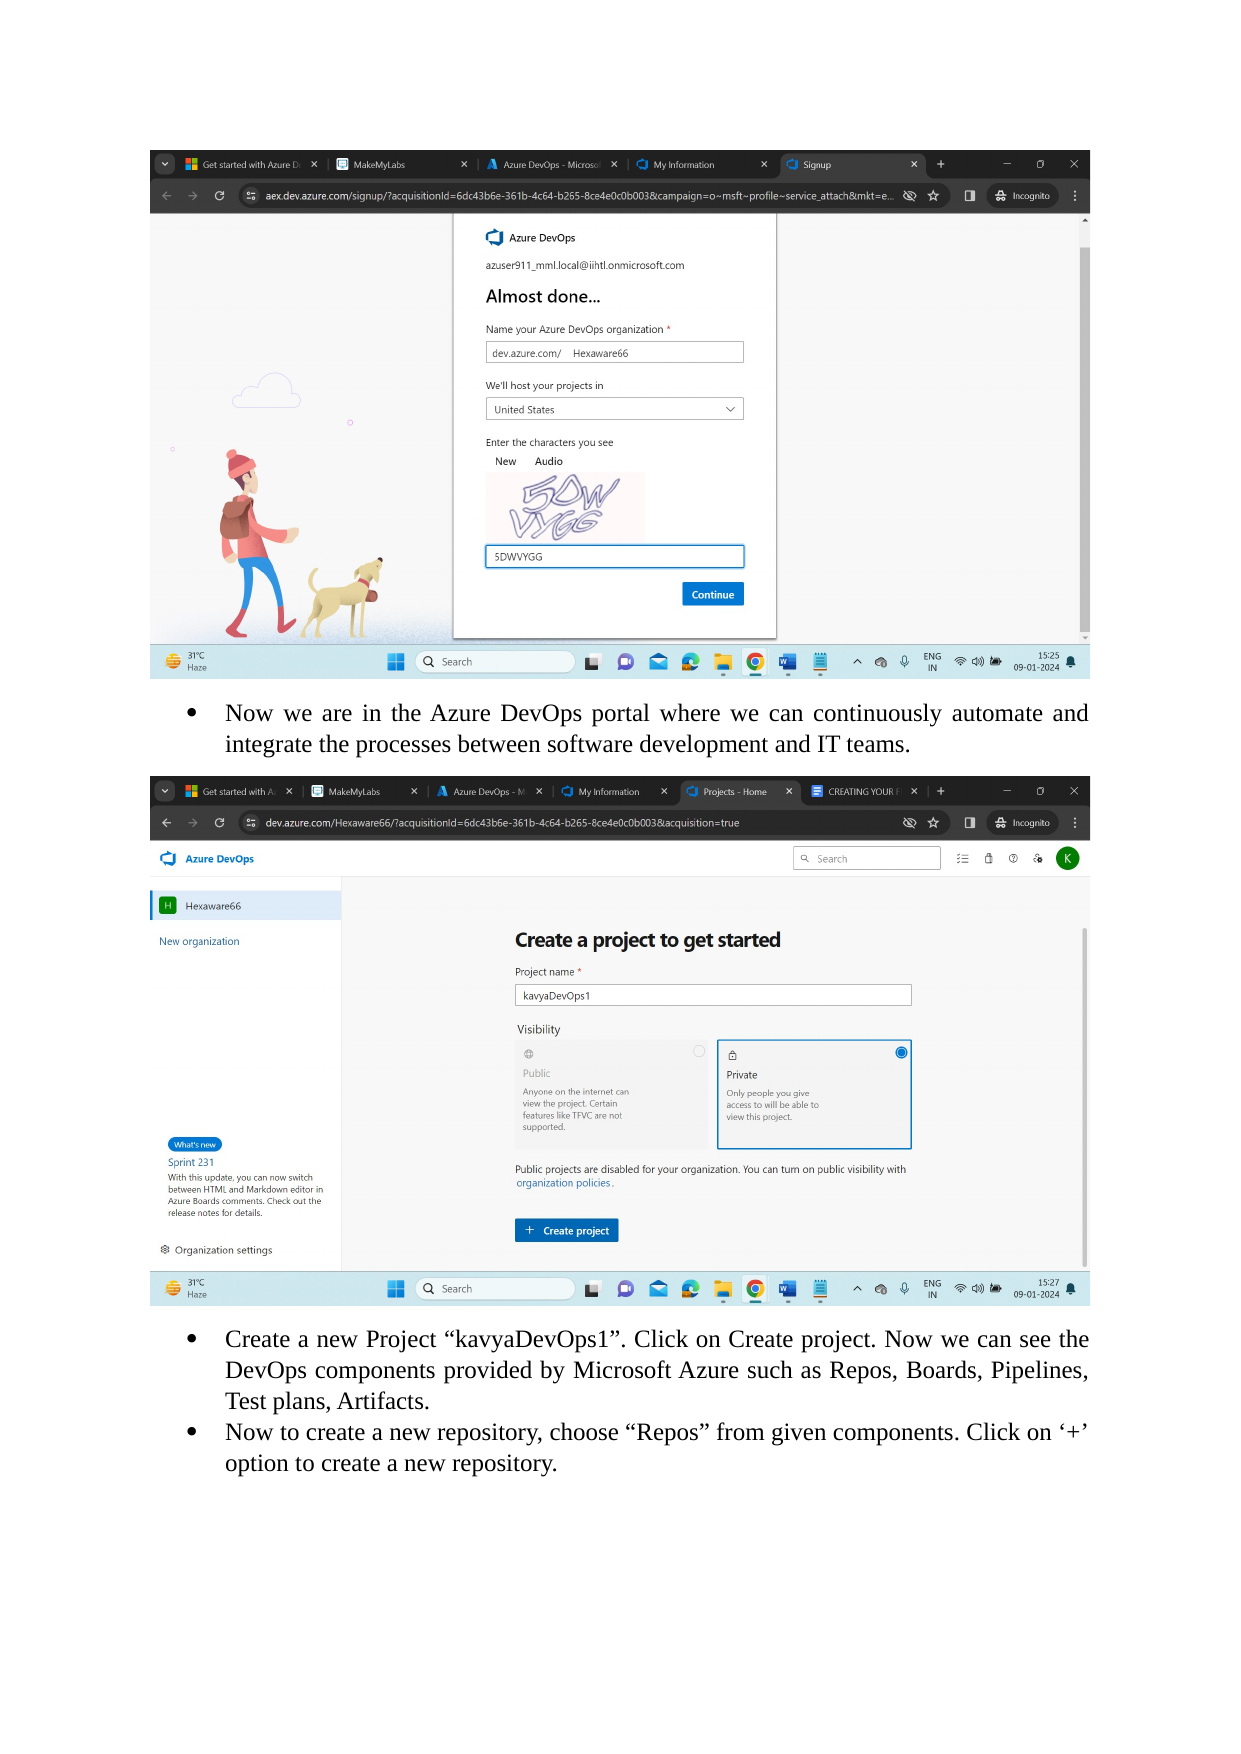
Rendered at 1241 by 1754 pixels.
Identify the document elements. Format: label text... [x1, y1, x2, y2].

picture [150, 150, 1091, 679]
list Now to create a new repository, choose “Repos” from given components. Click on ‘+’ option to create a new repository. [187, 1417, 1090, 1477]
list Create a new Project “kavyaDevOps1”. Click on Create project. Now we can see the DevOps components provided by Microsoft Azure such as Repos, Boards, Pipelines, Test plans, Artifacts. [187, 1324, 1090, 1415]
list Now we are in the Azure DevOps portal where we can continuously automate and integrate the processes between software development and IT teams. [187, 698, 1090, 757]
picture [150, 776, 1091, 1306]
